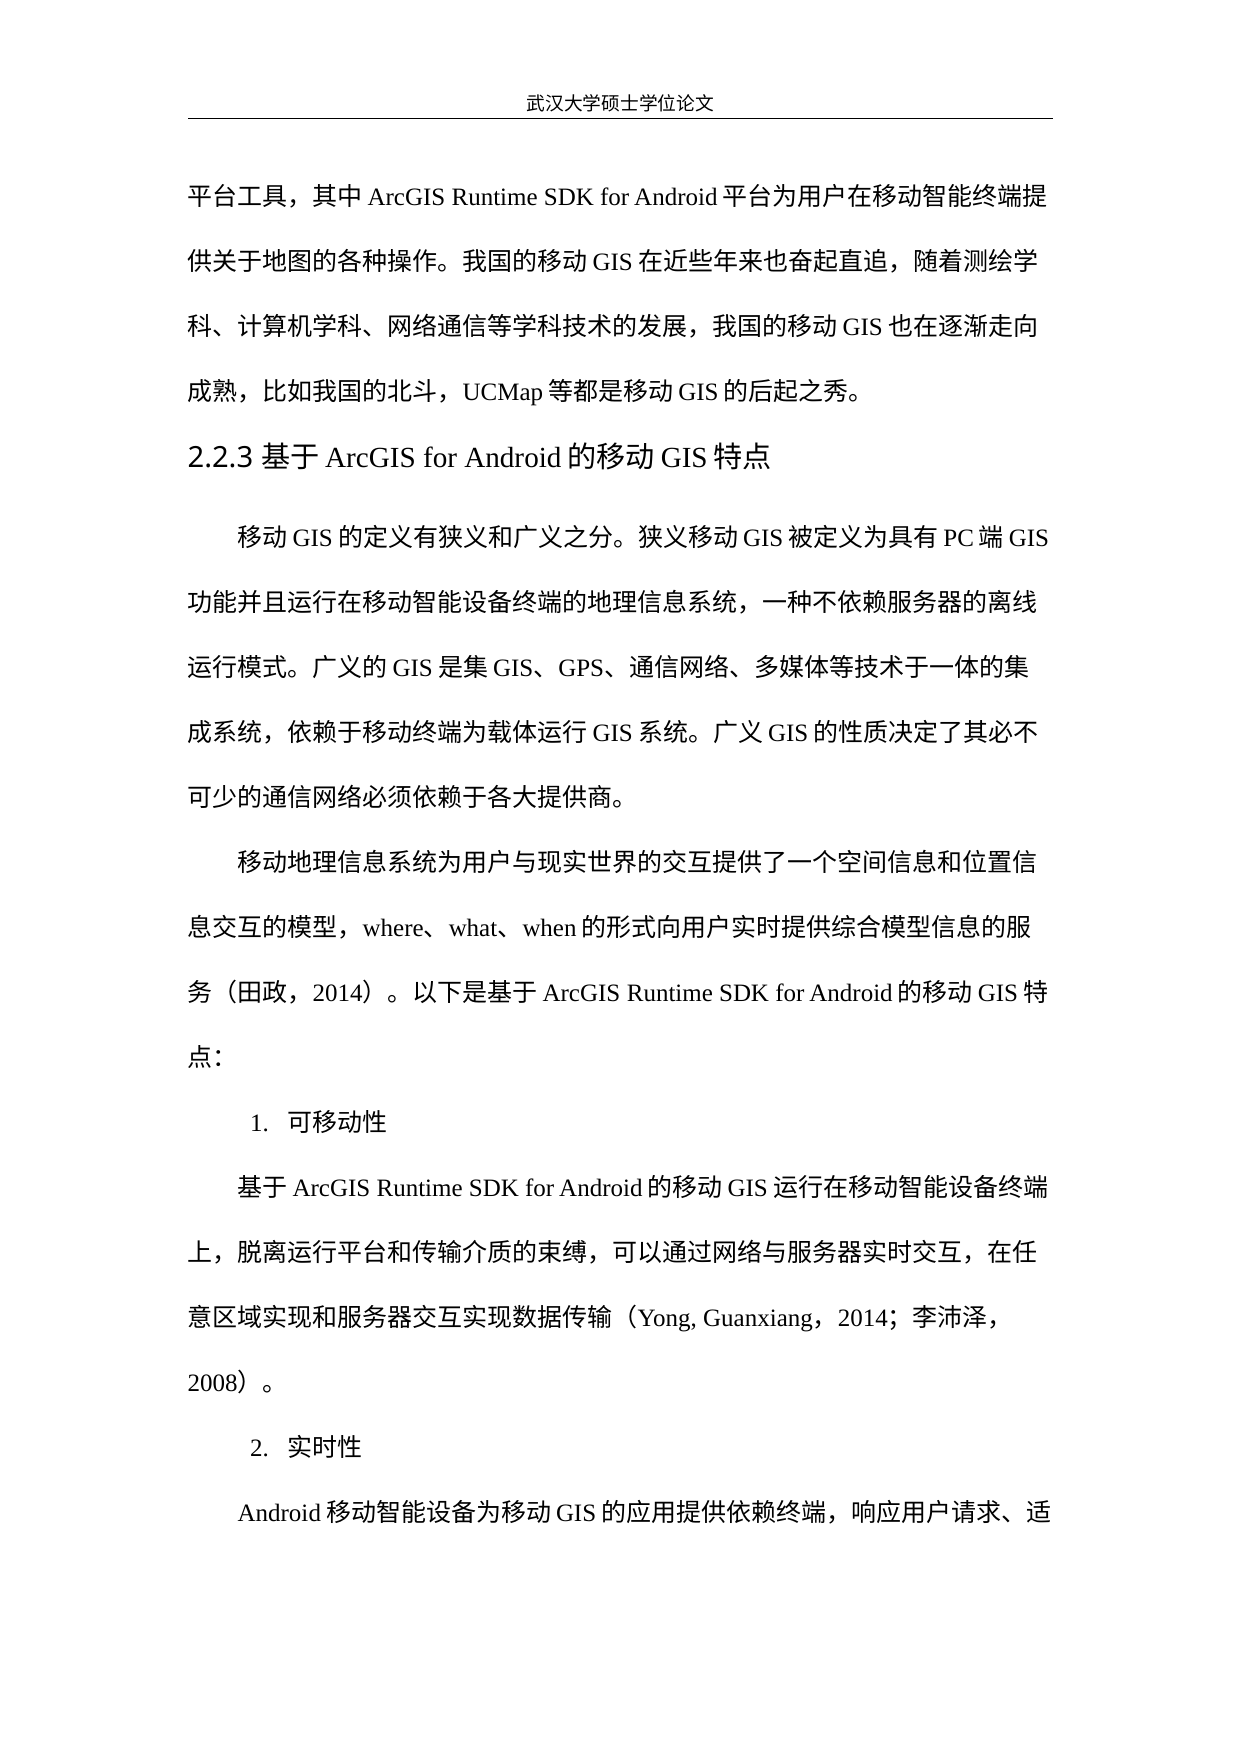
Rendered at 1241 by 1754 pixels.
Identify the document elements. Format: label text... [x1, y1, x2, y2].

list 实时性 [250, 1413, 1053, 1478]
text 基于ArcGIS Runtime SDK for Android的移动GIS运行在移动智能设备终端上，脱离运行平台和传输介质的束缚，可以通过网络与服务器实时交互，在任意区域实现和服务器交互实现数据传输（Yong, Guanxiang，2014；李沛泽，2008）。 [187, 1153, 1053, 1413]
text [187, 1478, 1053, 1543]
subtitle 2.2.3 基于ArcGIS for Android的移动GIS特点 [187, 422, 1053, 487]
text 移动地理信息系统为用户与现实世界的交互提供了一个空间信息和位置信息交互的模型，where、what、when的形式向用户实时提供综合模型信息的服务（田政，2014）。以下是基于ArcGIS Runtime SDK for Android的移动GIS特点： [187, 828, 1053, 1088]
list 可移动性 [250, 1088, 1053, 1153]
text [187, 162, 1053, 422]
text 移动GIS的定义有狭义和广义之分。狭义移动GIS被定义为具有PC端GIS功能并且运行在移动智能设备终端的地理信息系统，一种不依赖服务器的离线运行模式。广义的GIS是集GIS、GPS、通信网络、多媒体等技术于一体的集成系统，依赖于移动终端为载体运行GIS系统。广义GIS的性质决定了其必不可少的通信网络必须依赖于各大提供商。 [187, 503, 1053, 828]
